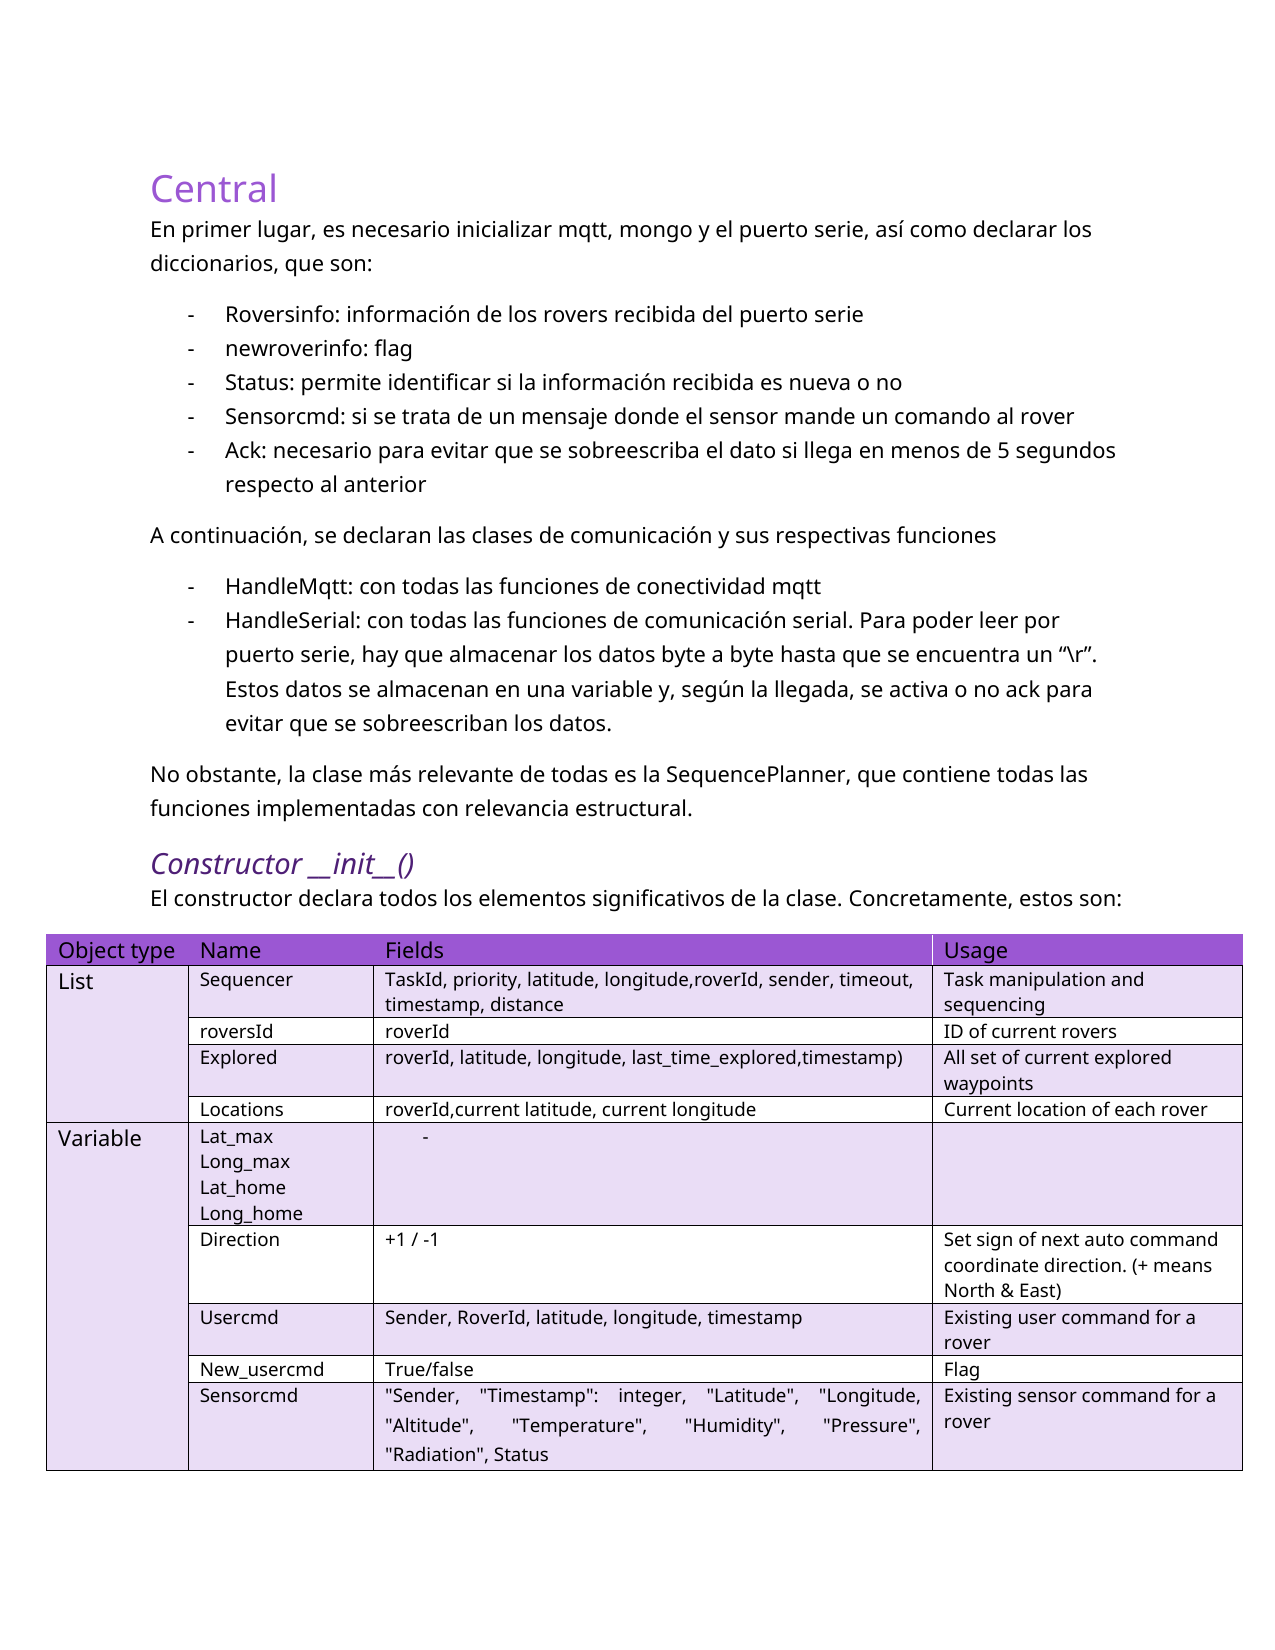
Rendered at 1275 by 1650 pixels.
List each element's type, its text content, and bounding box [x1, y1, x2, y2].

subtitle Constructor __init__() [150, 843, 1125, 883]
table_cell Lat_max Long_max Lat_home Long_home [189, 1123, 373, 1225]
subtitle Central [150, 162, 1125, 213]
text El constructor declara todos los elementos significativos de la clase. Concretamente, estos son: [150, 883, 1125, 913]
table_cell Existing user command for a rover [933, 1304, 1242, 1355]
table_cell roverId, latitude, longitude, last_time_explored,timestamp) [374, 1045, 932, 1096]
text No obstante, la clase más relevante de todas es la SequencePlanner, que contiene todas las funciones implementadas con relevancia estructural. [150, 758, 1125, 822]
table_cell Flag [933, 1356, 1242, 1382]
table_cell [933, 1123, 1242, 1225]
table_cell Existing sensor command for a rover [933, 1383, 1242, 1470]
table_cell ID of current rovers [933, 1018, 1242, 1043]
list Ack: necesario para evitar que se sobreescriba el dato si llega en menos de 5 segundos respecto al anterior [187, 435, 1125, 499]
table_cell Sender, RoverId, latitude, longitude, timestamp [374, 1304, 932, 1355]
table_cell Current location of each rover [933, 1097, 1242, 1122]
text A continuación, se declaran las clases de comunicación y sus respectivas funciones [150, 520, 1125, 550]
table_cell Sequencer [189, 966, 373, 1017]
table_header Usage [933, 935, 1242, 965]
table_cell True/false [374, 1356, 932, 1382]
table_cell roversId [189, 1018, 373, 1043]
table_cell roverId,current latitude, current longitude [374, 1097, 932, 1122]
table_header Object type [47, 935, 188, 965]
table_cell All set of current explored waypoints [933, 1045, 1242, 1096]
table_cell TaskId, priority, latitude, longitude,roverId, sender, timeout, timestamp, distance [374, 966, 932, 1017]
table_cell Set sign of next auto command coordinate direction. (+ means North & East) [933, 1226, 1242, 1303]
table_cell Variable [47, 1123, 188, 1470]
table_header Fields [374, 935, 932, 965]
table_cell Usercmd [189, 1304, 373, 1355]
table_header Name [188, 935, 374, 965]
table_cell "Sender, "Timestamp": integer, "Latitude", "Longitude, "Altitude", "Temperature", "Humidity", "Pressure", "Radiation", Status [374, 1383, 932, 1470]
list Roversinfo: información de los rovers recibida del puerto serie [187, 298, 1125, 328]
table_cell Locations [189, 1097, 373, 1122]
table_cell Sensorcmd [189, 1383, 373, 1470]
table_cell Explored [189, 1045, 373, 1096]
list newroverinfo: flag [187, 333, 1125, 362]
table_cell [374, 1123, 932, 1225]
table_cell Direction [189, 1226, 373, 1303]
list HandleMqtt: con todas las funciones de conectividad mqtt [187, 571, 1125, 601]
list Sensorcmd: si se trata de un mensaje donde el sensor mande un comando al rover [187, 401, 1125, 431]
table_cell +1 / -1 [374, 1226, 932, 1303]
table_cell roverId [374, 1018, 932, 1043]
table_cell New_usercmd [189, 1356, 373, 1382]
table_cell List [47, 966, 188, 1122]
text En primer lugar, es necesario inicializar mqtt, mongo y el puerto serie, así como declarar los diccionarios, que son: [150, 213, 1125, 277]
table_cell Task manipulation and sequencing [933, 966, 1242, 1017]
list Status: permite identificar si la información recibida es nueva o no [187, 367, 1125, 397]
list HandleSerial: con todas las funciones de comunicación serial. Para poder leer por puerto serie, hay que almacenar los datos byte a byte hasta que se encuentra un “\r”. Estos datos se almacenan en una variable y, según la llegada, se activa o no ack para evitar que se sobreescriban los datos. [187, 605, 1125, 737]
